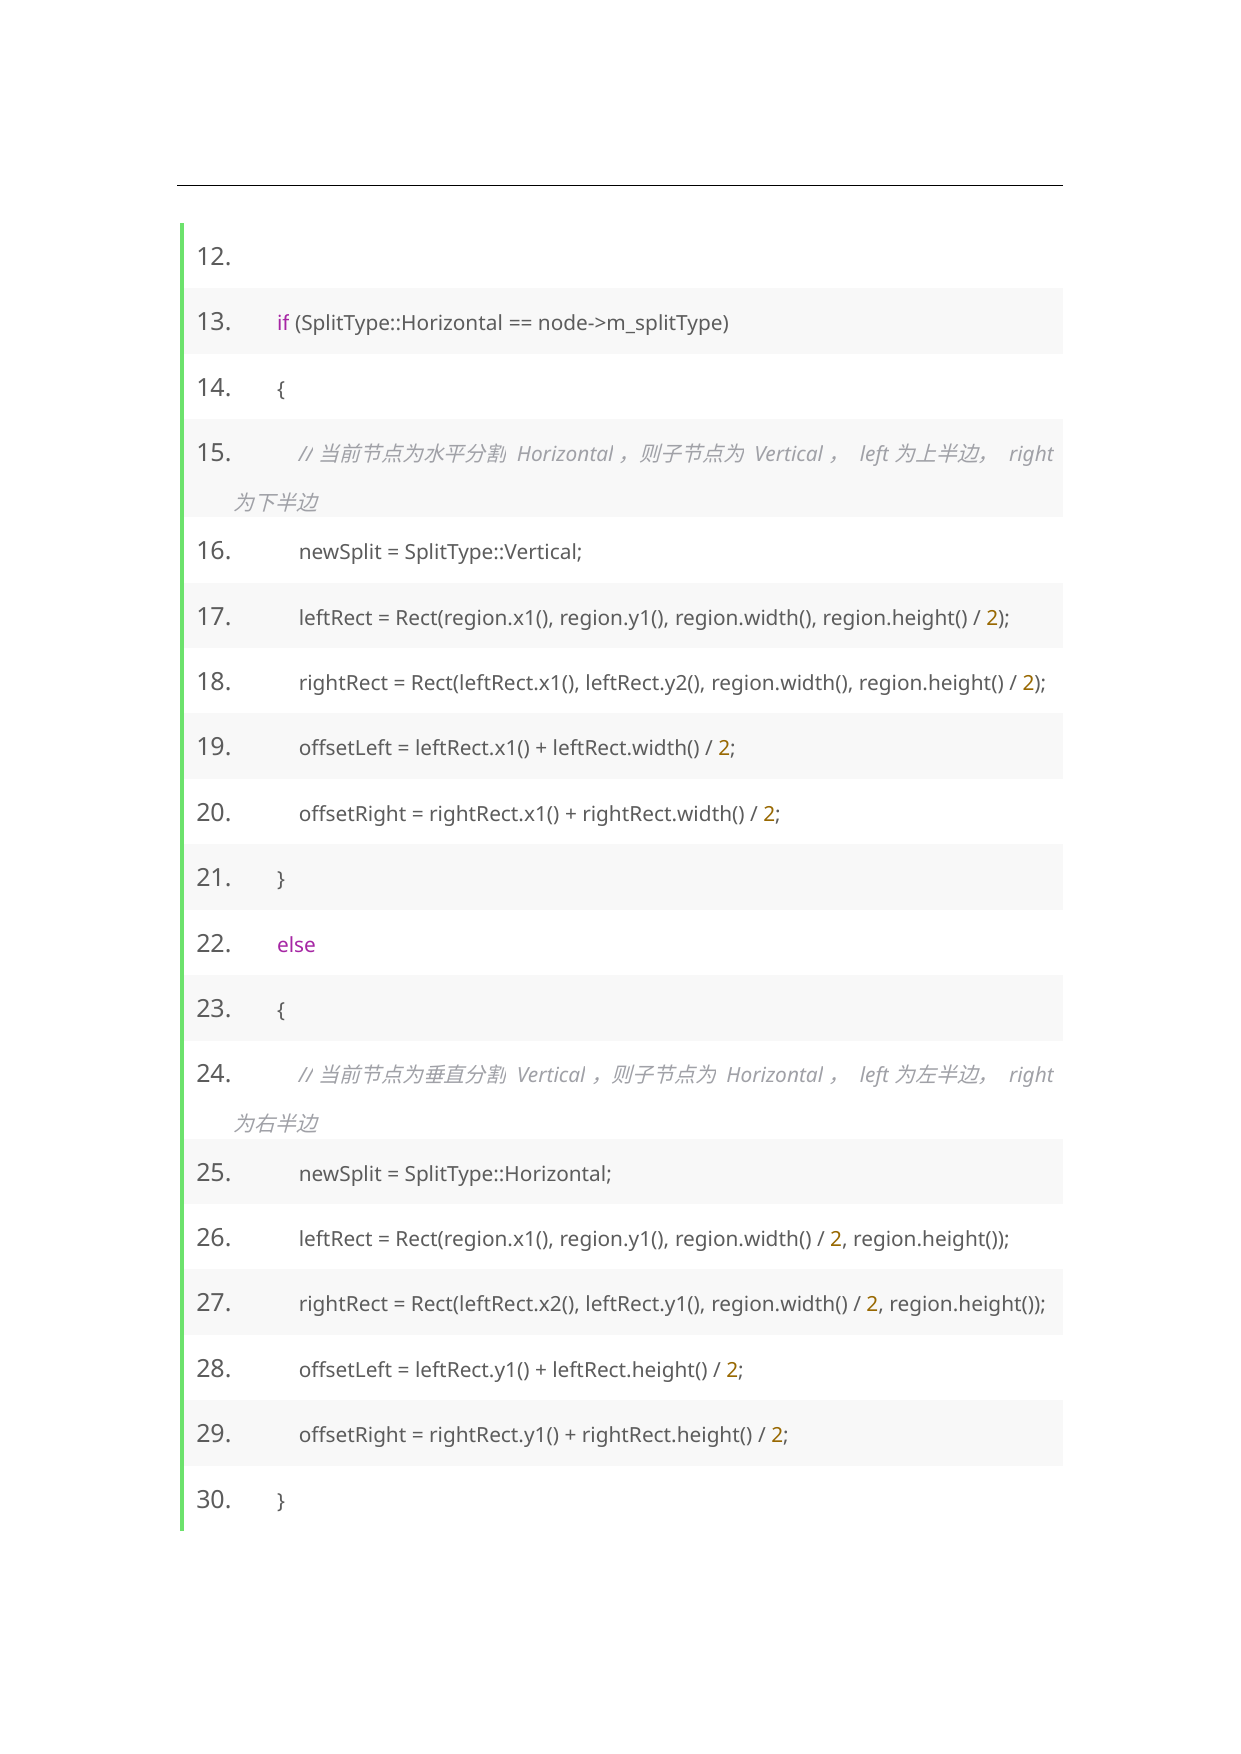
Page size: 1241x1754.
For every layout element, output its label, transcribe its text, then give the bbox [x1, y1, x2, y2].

list // 当前节点为垂直分割 Vertical ，则子节点为 Horizontal ， left 为左半边， right 为右半边 [184, 1041, 1063, 1139]
list if (SplitType::Horizontal == node->m_splitType) [184, 288, 1063, 354]
list { [184, 354, 1063, 419]
list offsetLeft = leftRect.y1() + leftRect.height() / 2; [184, 1335, 1063, 1400]
list newSplit = SplitType::Horizontal; [184, 1139, 1063, 1204]
list leftRect = Rect(region.x1(), region.y1(), region.width(), region.height() / 2); [184, 583, 1063, 648]
list offsetRight = rightRect.x1() + rightRect.width() / 2; [184, 779, 1063, 844]
list offsetRight = rightRect.y1() + rightRect.height() / 2; [184, 1400, 1063, 1466]
list rightRect = Rect(leftRect.x2(), leftRect.y1(), region.width() / 2, region.height()); [184, 1269, 1063, 1335]
list // 当前节点为水平分割 Horizontal ，则子节点为 Vertical ， left 为上半边， right 为下半边 [184, 419, 1063, 517]
list offsetLeft = leftRect.x1() + leftRect.width() / 2; [184, 713, 1063, 779]
list { [184, 975, 1063, 1041]
list else [184, 910, 1063, 975]
list newSplit = SplitType::Vertical; [184, 517, 1063, 583]
list } [184, 844, 1063, 910]
list rightRect = Rect(leftRect.x1(), leftRect.y2(), region.width(), region.height() / 2); [184, 648, 1063, 713]
list } [184, 1466, 1063, 1531]
list leftRect = Rect(region.x1(), region.y1(), region.width() / 2, region.height()); [184, 1204, 1063, 1269]
